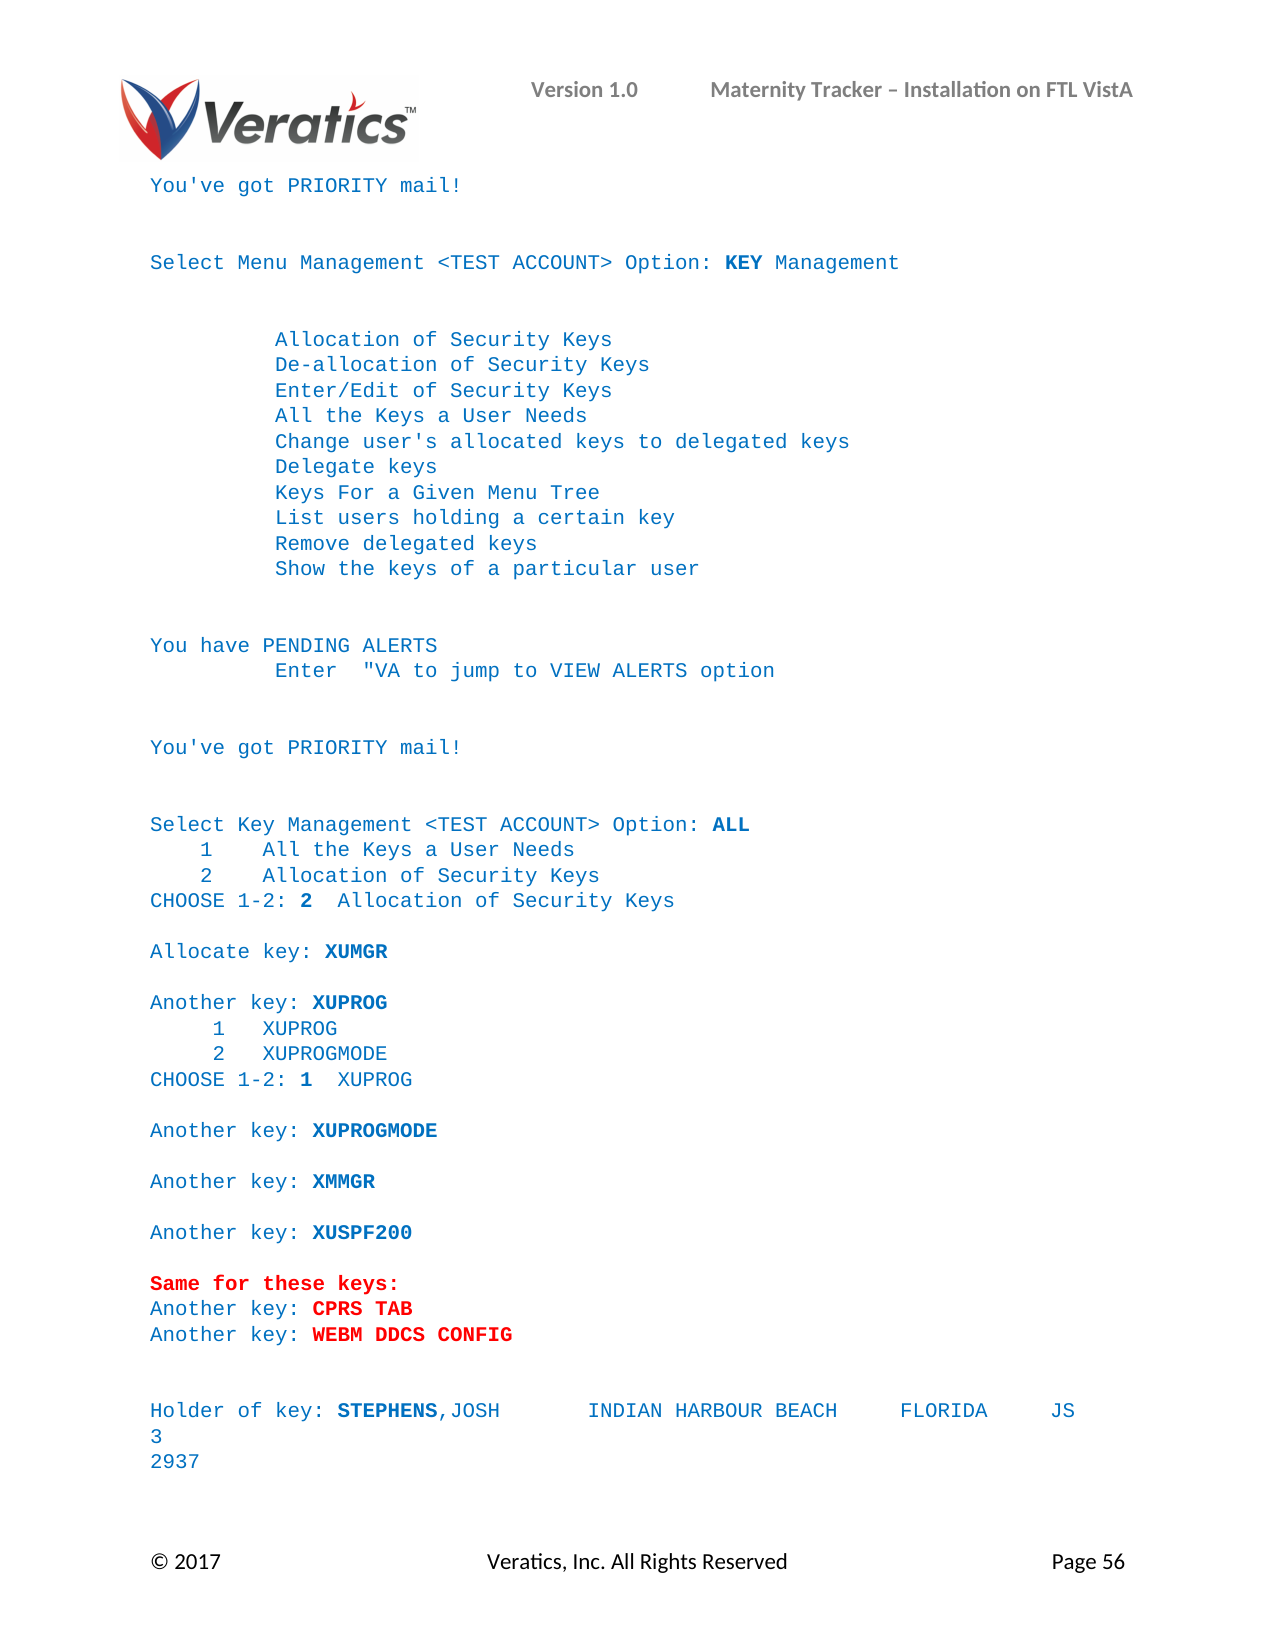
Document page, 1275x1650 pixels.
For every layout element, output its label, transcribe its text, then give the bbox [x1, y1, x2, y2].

text Show the keys of a particular user [150, 558, 1125, 582]
text De-allocation of Security Keys [150, 354, 1125, 378]
text Another key: XUPROG [150, 992, 1125, 1016]
text Allocate key: XUMGR [150, 941, 1125, 965]
text Same for these keys: [150, 1273, 1125, 1297]
text CHOOSE 1-2: 1 XUPROG [150, 1069, 1125, 1092]
text 2 XUPROGMODE [150, 1043, 1125, 1067]
text Another key: XUSPF200 [150, 1222, 1125, 1246]
text Another key: XUPROGMODE [150, 1120, 1125, 1143]
text Allocation of Security Keys [150, 329, 1125, 352]
text List users holding a certain key [150, 507, 1125, 531]
text 2937 [150, 1452, 1125, 1475]
text You have PENDING ALERTS [150, 635, 1125, 658]
text Select Key Management <TEST ACCOUNT> Option: ALL [150, 813, 1125, 837]
text Another key: XMMGR [150, 1171, 1125, 1194]
text You've got PRIORITY mail! [150, 176, 1125, 199]
text Remove delegated keys [150, 533, 1125, 556]
text Select Menu Management <TEST ACCOUNT> Option: KEY Management [150, 252, 1125, 276]
text Enter "VA to jump to VIEW ALERTS option [150, 660, 1125, 684]
text Another key: CPRS TAB [150, 1298, 1125, 1322]
text You've got PRIORITY mail! [150, 737, 1125, 761]
text Another key: WEBM DDCS CONFIG [150, 1324, 1125, 1348]
text Holder of key: STEPHENS,JOSH INDIAN HARBOUR BEACH FLORIDA JS 3 [150, 1401, 1125, 1450]
text Delegate keys [150, 456, 1125, 480]
picture [118, 75, 419, 162]
text 2 Allocation of Security Keys [150, 864, 1125, 888]
text CHOOSE 1-2: 2 Allocation of Security Keys [150, 890, 1125, 914]
text Change user's allocated keys to delegated keys [150, 431, 1125, 454]
text 1 All the Keys a User Needs [150, 839, 1125, 863]
text 1 XUPROG [150, 1018, 1125, 1041]
text Keys For a Given Menu Tree [150, 482, 1125, 505]
text All the Keys a User Needs [150, 405, 1125, 429]
text Enter/Edit of Security Keys [150, 380, 1125, 403]
